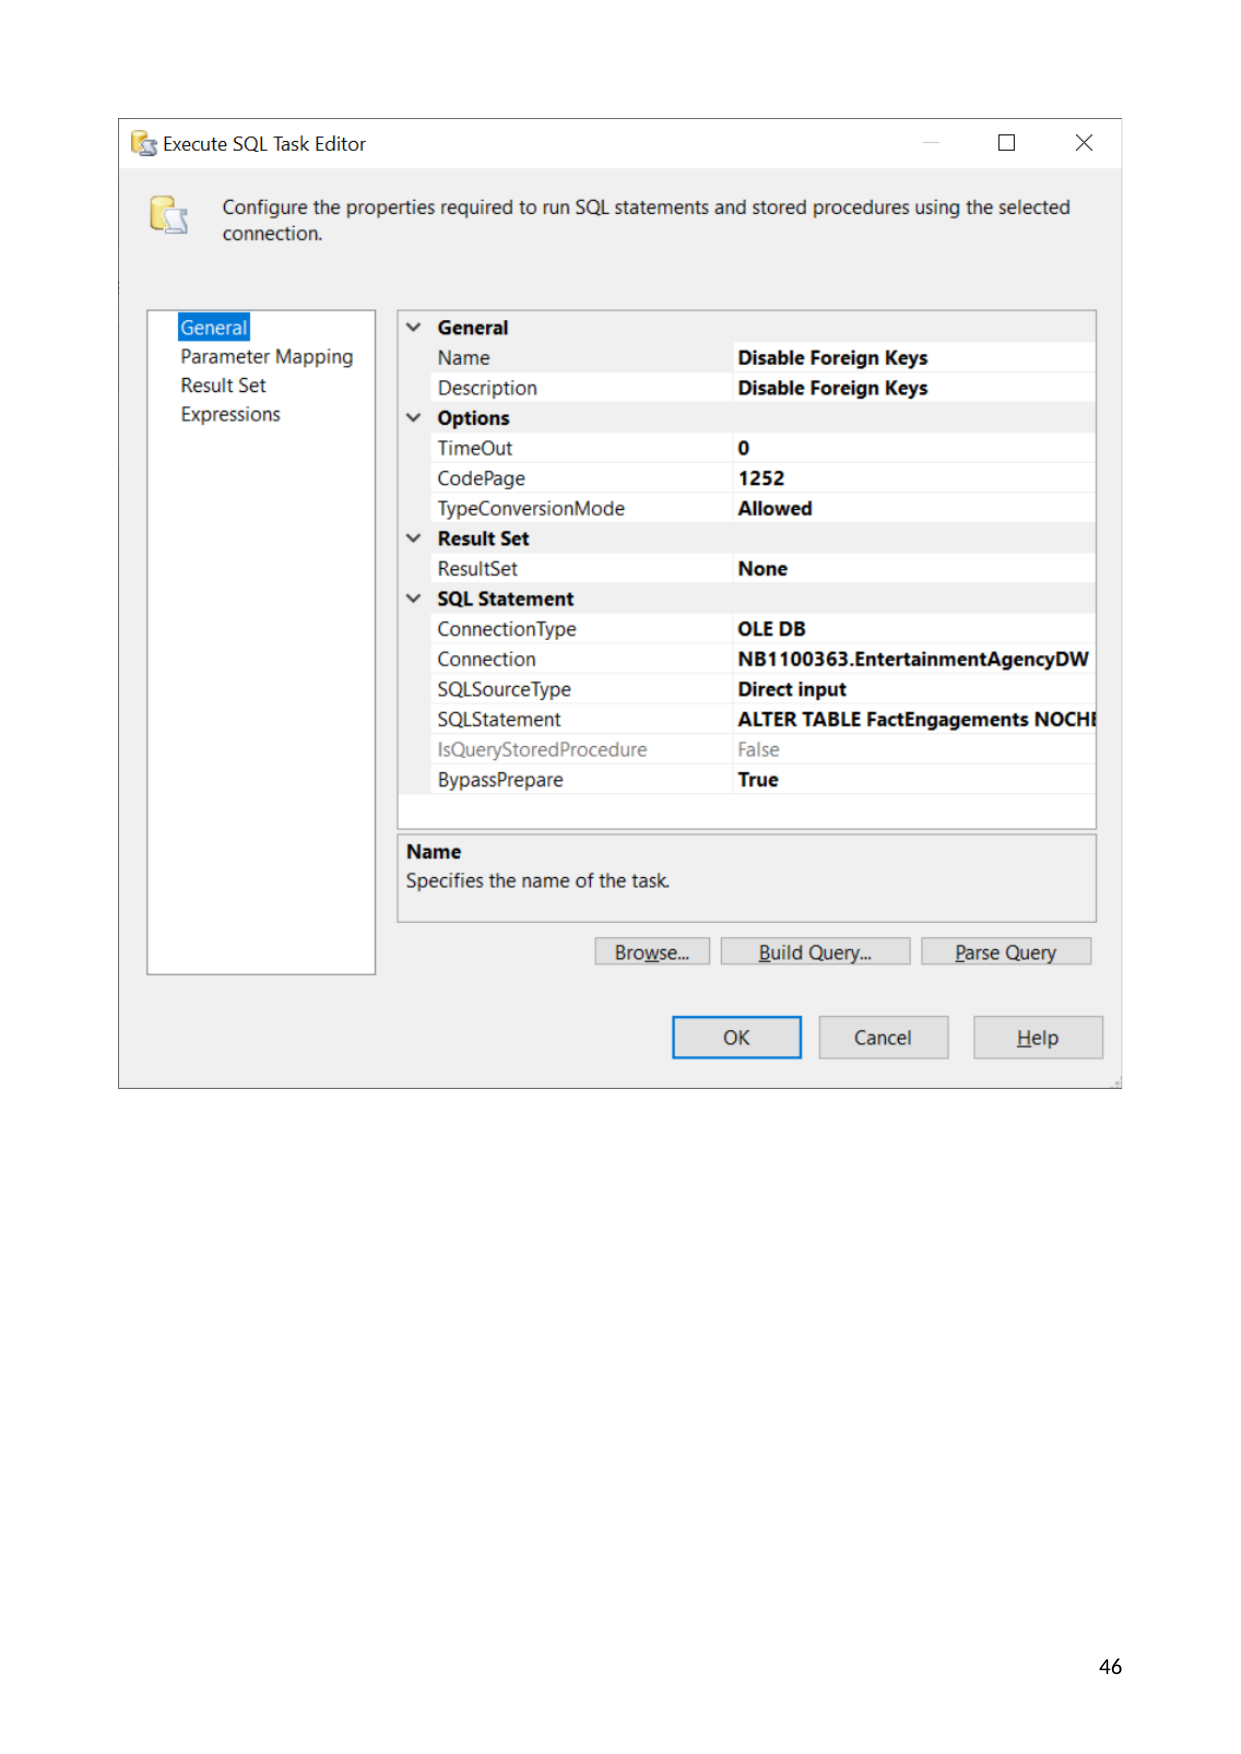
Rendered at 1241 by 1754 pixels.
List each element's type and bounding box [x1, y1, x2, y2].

picture [118, 118, 1123, 1089]
